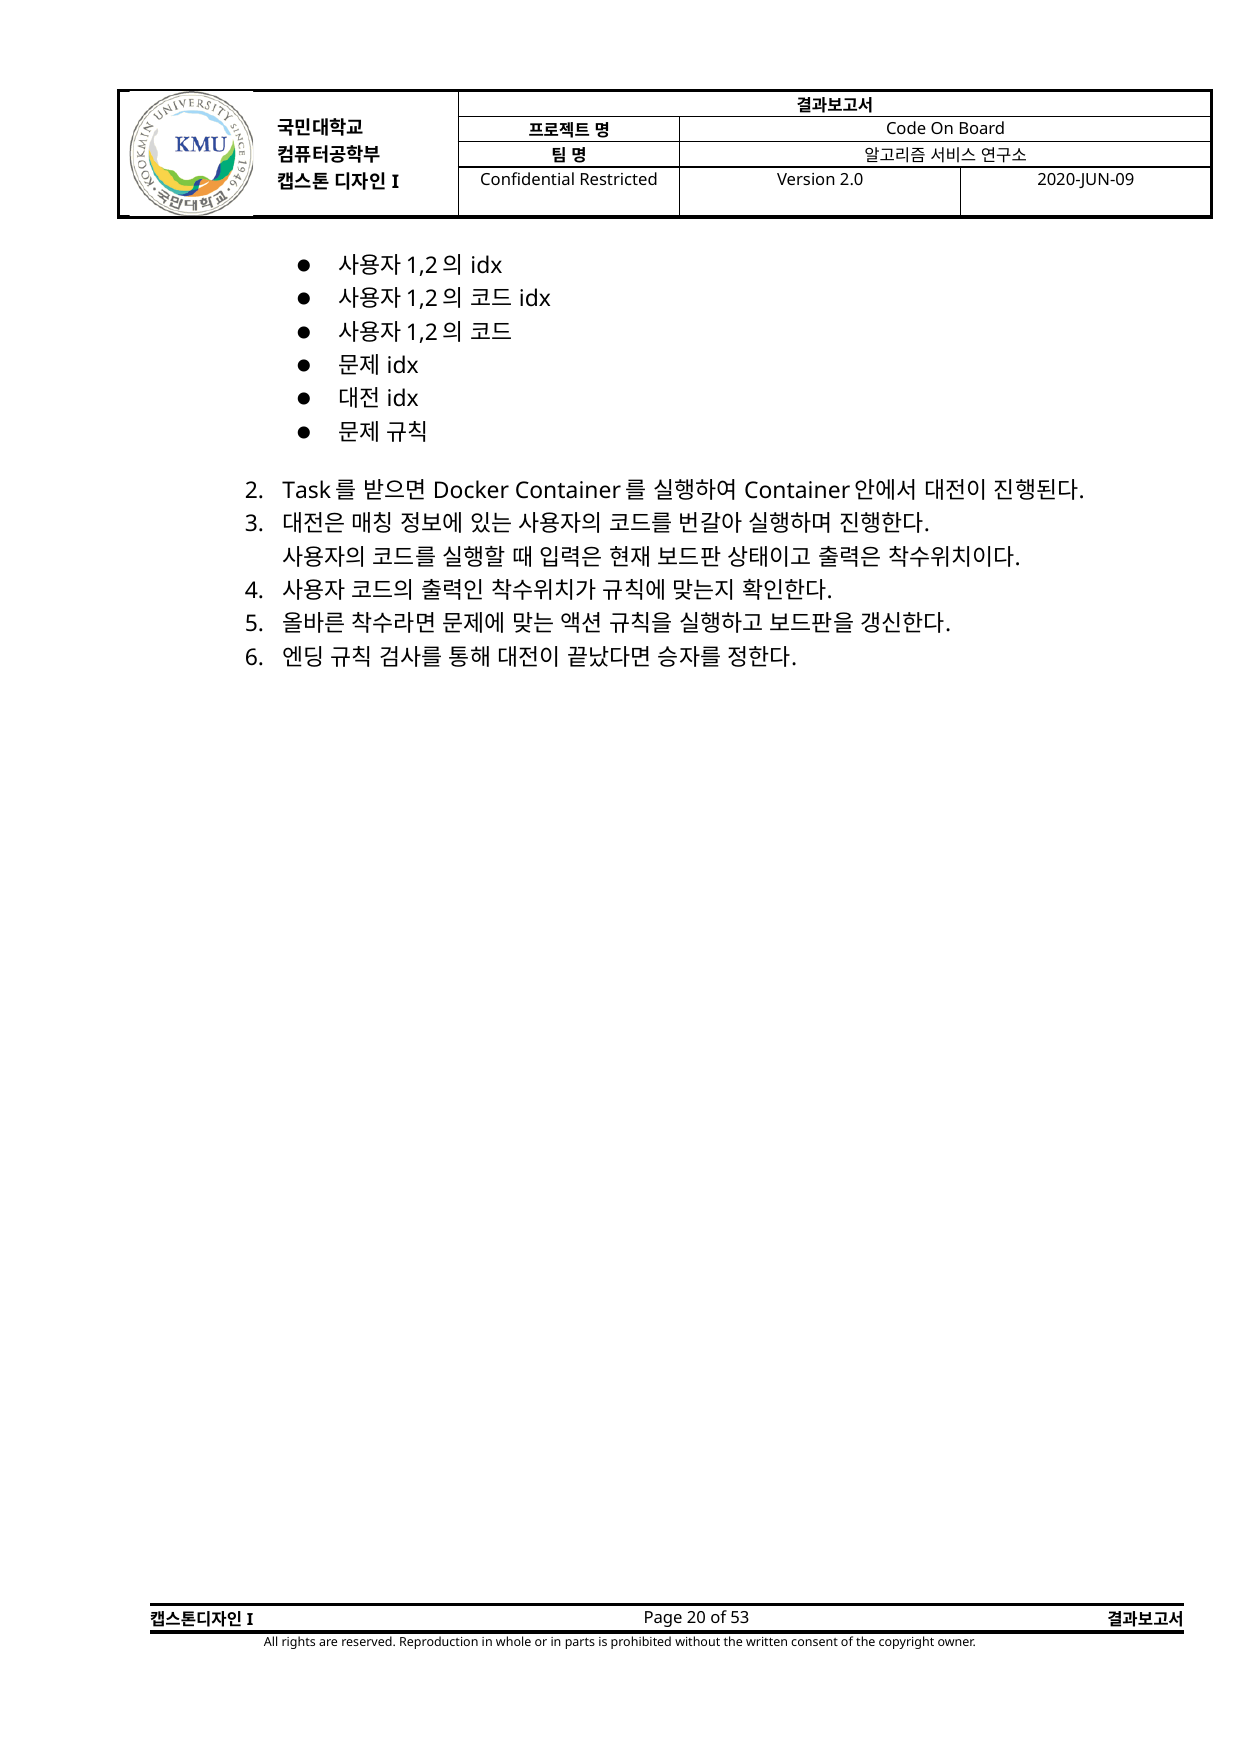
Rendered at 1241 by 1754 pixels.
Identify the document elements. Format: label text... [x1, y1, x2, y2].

list 사용자의 코드를 실행할 때 입력은 현재 보드판 상태이고 출력은 착수위치이다. [282, 538, 1090, 572]
list 문제 규칙 [296, 414, 1090, 447]
list 올바른 착수라면 문제에 맞는 액션 규칙을 실행하고 보드판을 갱신한다. [244, 605, 1090, 638]
list 사용자1,2의 코드 idx [296, 280, 1090, 314]
list 대전은 매칭 정보에 있는 사용자의 코드를 번갈아 실행하며 진행한다. [244, 505, 1090, 538]
list 사용자 코드의 출력인 착수위치가 규칙에 맞는지 확인한다. [244, 572, 1090, 605]
list 엔딩 규칙 검사를 통해 대전이 끝났다면 승자를 정한다. [244, 638, 1090, 672]
list 사용자1,2의 코드 [296, 314, 1090, 347]
list 사용자1,2의 idx [296, 247, 1090, 280]
list Task를 받으면 Docker Container를 실행하여 Container안에서 대전이 진행된다. [244, 472, 1090, 505]
picture [129, 91, 254, 216]
list 대전 idx [296, 380, 1090, 414]
list 문제 idx [296, 347, 1090, 380]
